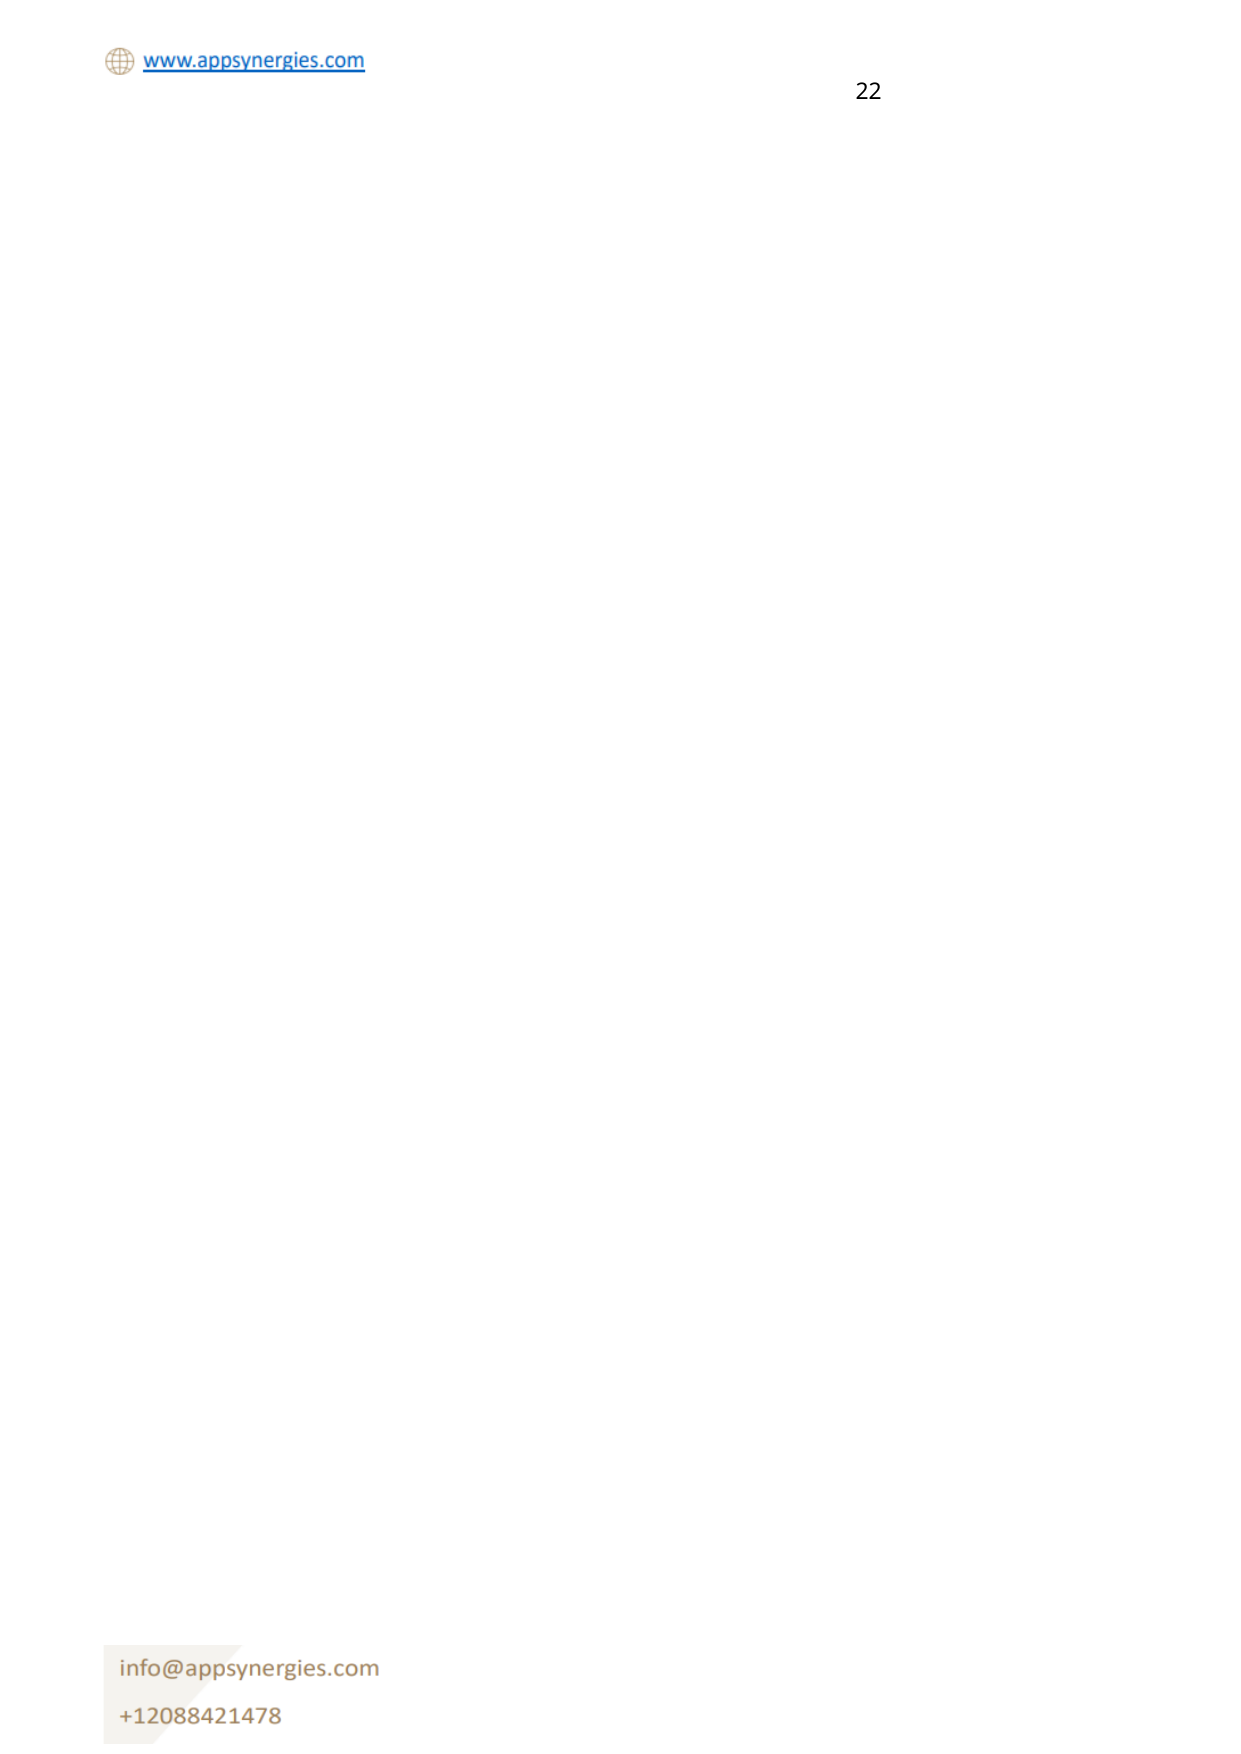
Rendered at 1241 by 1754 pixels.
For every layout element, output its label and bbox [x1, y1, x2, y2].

picture [103, 40, 369, 84]
picture [103, 1645, 380, 1744]
